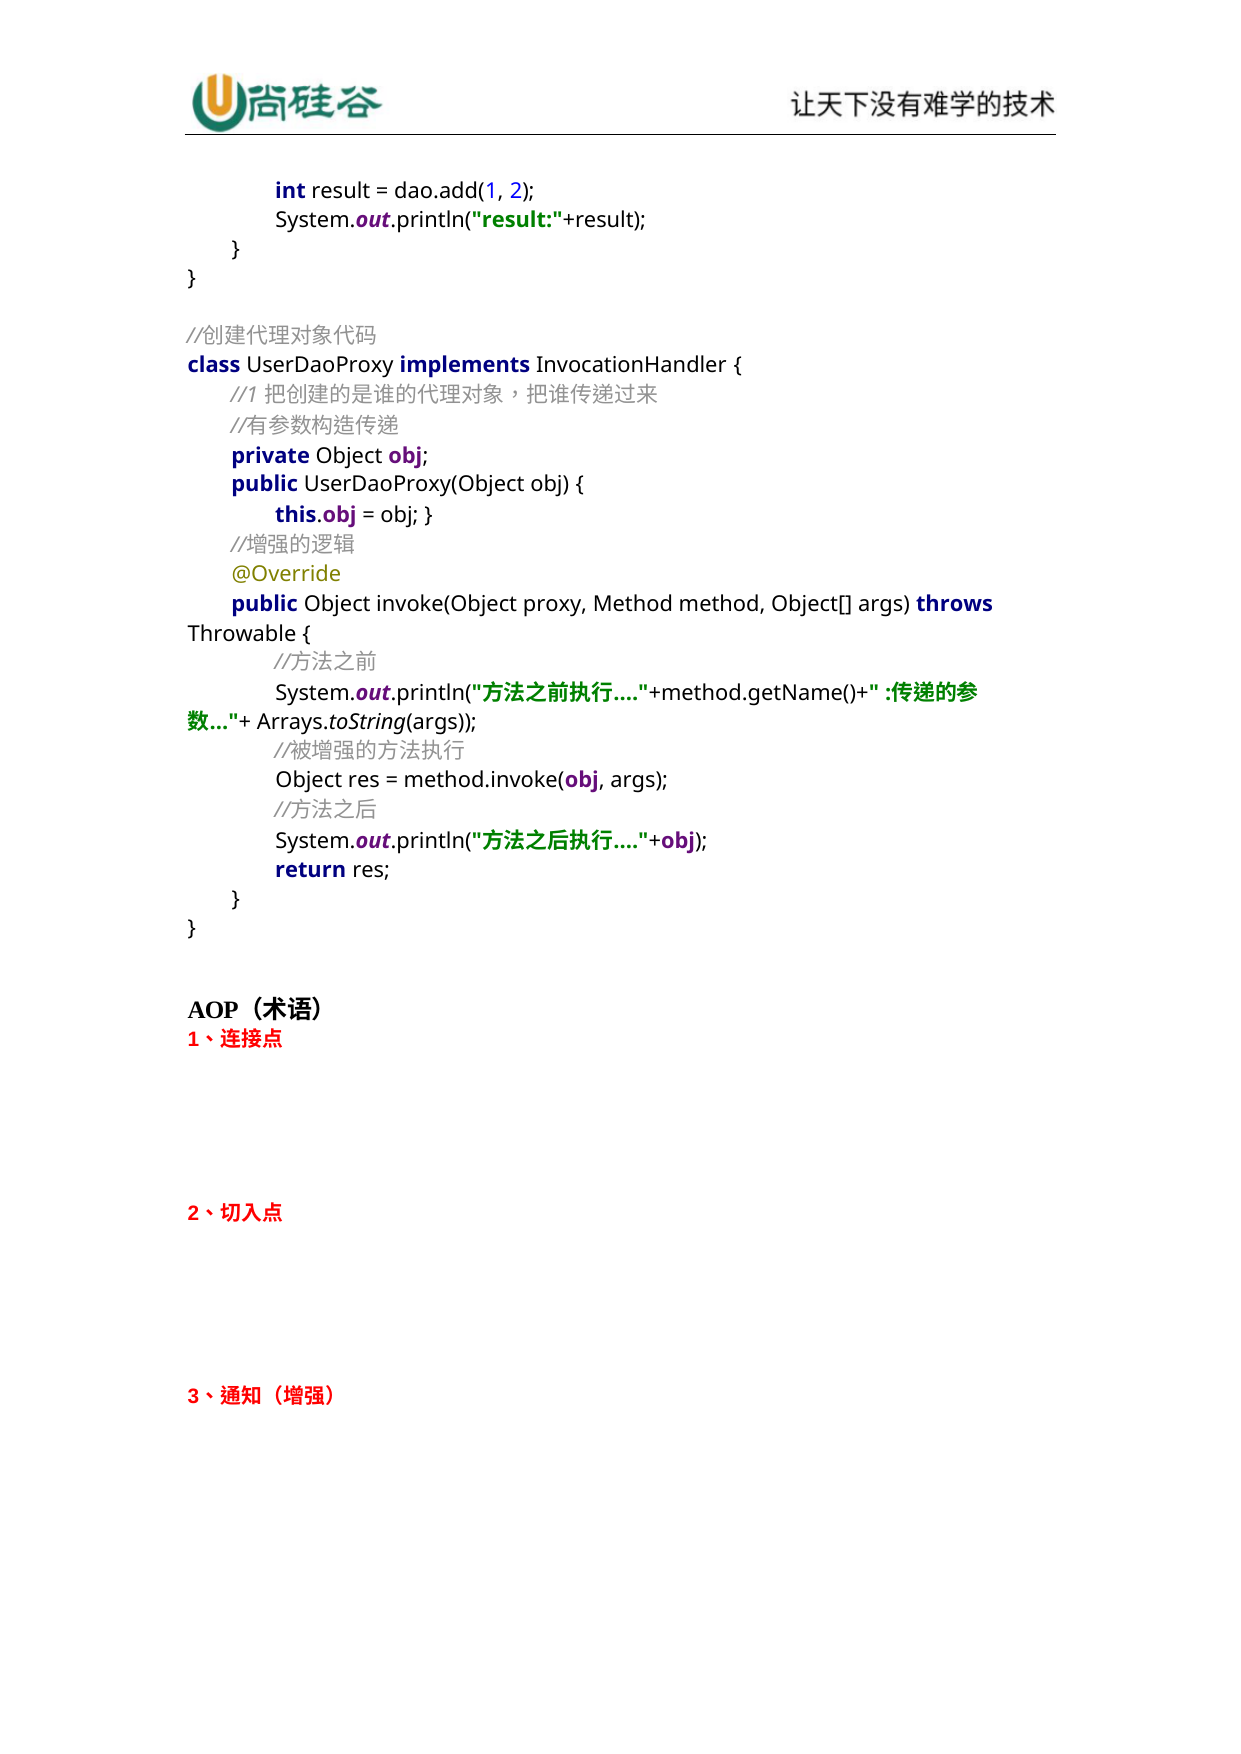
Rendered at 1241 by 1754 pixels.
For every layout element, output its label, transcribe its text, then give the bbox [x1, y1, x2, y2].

text //有参数构造传递private Object obj; [230, 410, 440, 469]
text Object res = method.invoke(obj, args); [275, 764, 1060, 794]
text class UserDaoProxy implements InvocationHandler { [187, 349, 1060, 379]
text this.obj = obj; } [231, 499, 451, 528]
text //被增强的方法执行 [274, 736, 1060, 764]
text AOP（术语） [187, 992, 1060, 1025]
text //创建代理对象代码 [186, 319, 1060, 349]
text System.out.println("方法之后执行...."+obj); return res; [275, 825, 758, 884]
text public UserDaoProxy(Object obj) { [231, 469, 1060, 498]
text 2、切入点 [187, 1198, 1060, 1227]
text } [231, 884, 1060, 912]
text //增强的逻辑@Override [231, 529, 362, 588]
text //方法之前 [274, 647, 1060, 676]
text public Object invoke(Object proxy, Method method, Object[] args) throws Throwable { [187, 588, 1020, 647]
text } [231, 233, 1060, 262]
picture [190, 72, 1058, 134]
text } [187, 262, 1060, 291]
text 1、连接点 [187, 1025, 1060, 1052]
text 3、通知（增强） [187, 1381, 1060, 1409]
text //1 把创建的是谁的代理对象，把谁传递过来 [230, 379, 1060, 409]
text //方法之后 [274, 794, 1060, 823]
text System.out.println("方法之前执行...."+method.getName()+" :传递的参数..."+ Arrays.toString(args)); [187, 677, 999, 736]
text } [187, 912, 1060, 942]
text int result = dao.add(1, 2); System.out.println("result:"+result); [275, 174, 681, 233]
